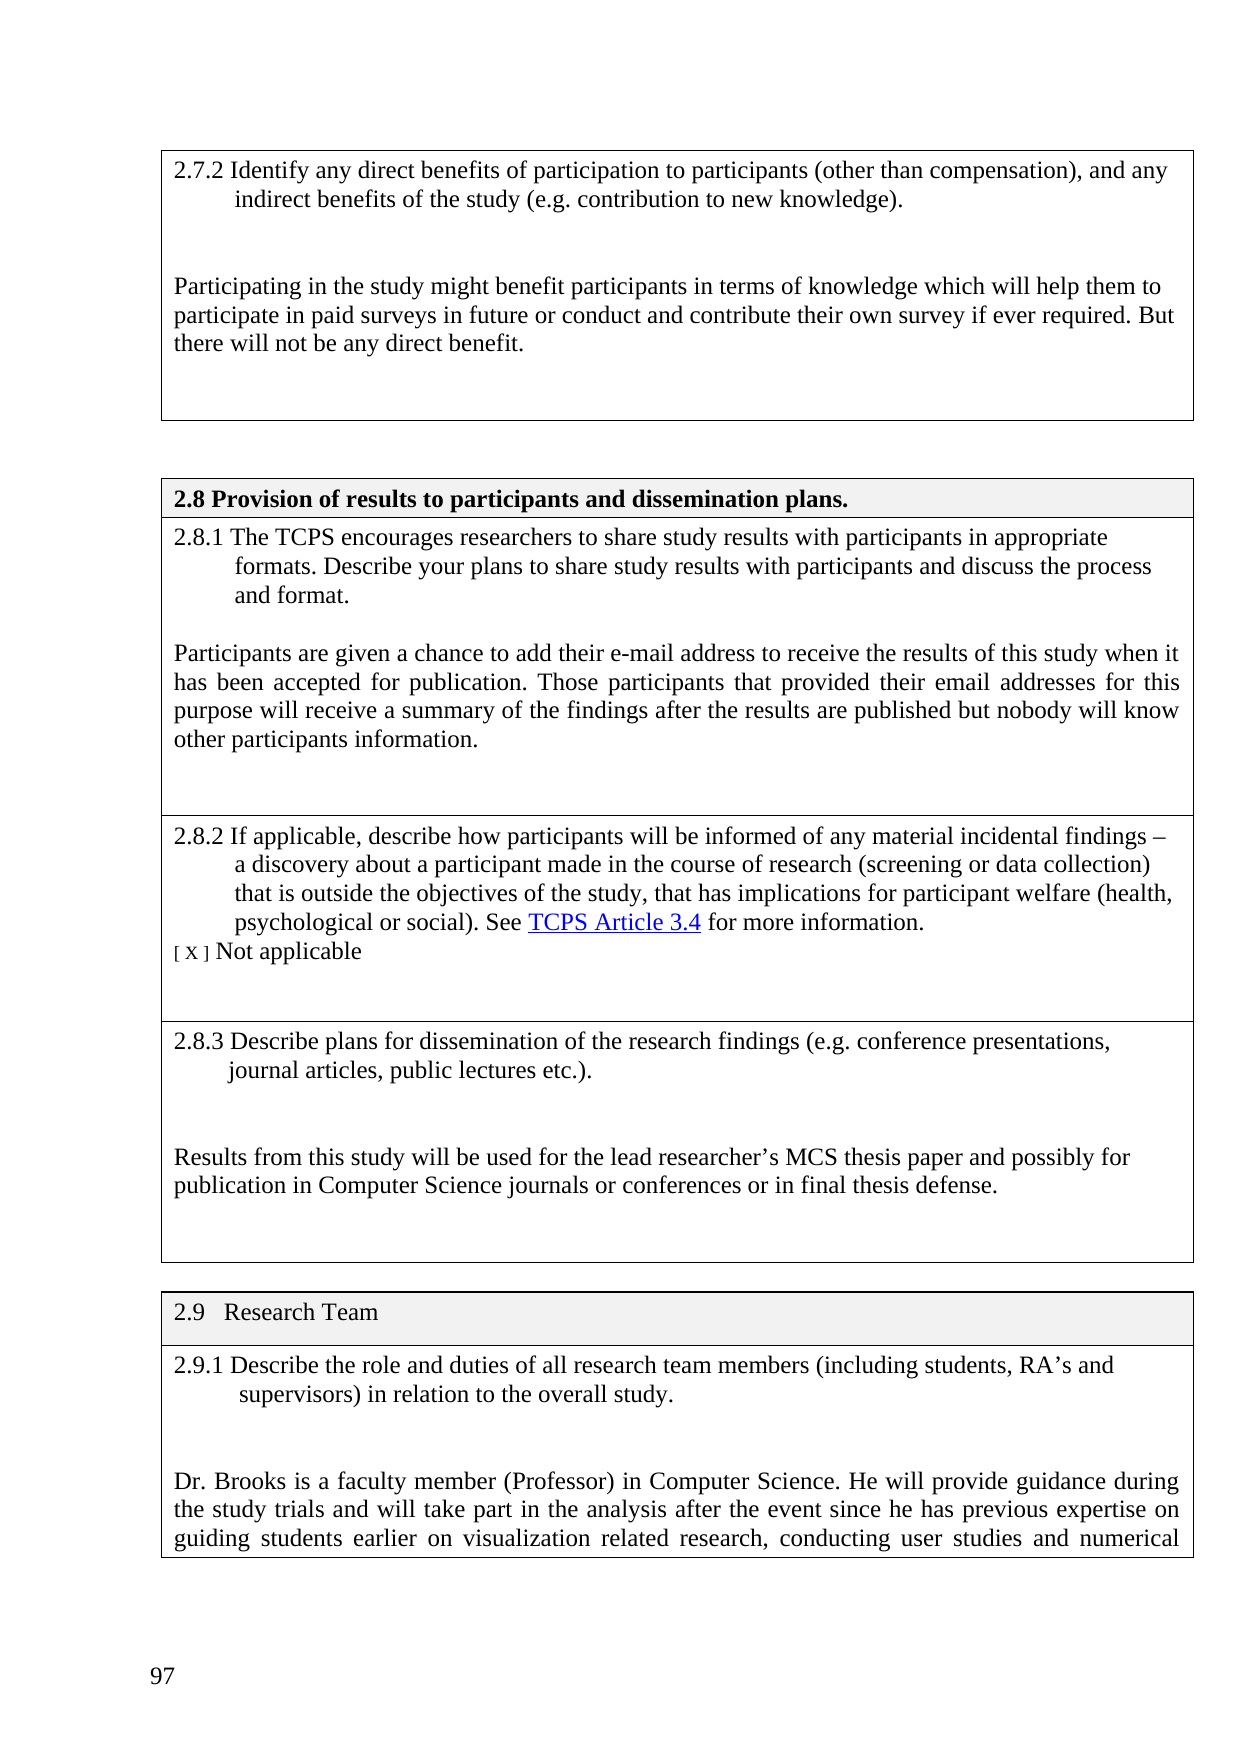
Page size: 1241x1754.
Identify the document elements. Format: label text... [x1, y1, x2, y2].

table_header 2.8 Provision of results to participants and dissemination plans. [162, 479, 1193, 517]
table_header Research Team [162, 1293, 1193, 1345]
table_cell 2.8.1 The TCPS encourages researchers to share study results with participants in appropriate formats. Describe your plans to share study results with participants and discuss the process and format. Participants are given a chance to add their e-mail address to receive the results of this study when it has been accepted for publication. Those participants that provided their email addresses for this purpose will receive a summary of the findings after the results are published but nobody will know other participants information. [162, 518, 1193, 815]
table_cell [162, 1346, 1193, 1557]
table_cell 2.7.2 Identify any direct benefits of participation to participants (other than compensation), and any indirect benefits of the study (e.g. contribution to new knowledge). Participating in the study might benefit participants in terms of knowledge which will help them to participate in paid surveys in future or conduct and contribute their own survey if ever required. But there will not be any direct benefit. [162, 151, 1193, 419]
table_cell 2.8.2 If applicable, describe how participants will be informed of any material incidental findings – a discovery about a participant made in the course of research (screening or data collection) that is outside the objectives of the study, that has implications for participant welfare (health, psychological or social). See TCPS Article 3.4 for more information. [ X ] Not applicable [162, 816, 1193, 1021]
table_cell 2.8.3 Describe plans for dissemination of the research findings (e.g. conference presentations, journal articles, public lectures etc.). Results from this study will be used for the lead researcher’s MCS thesis paper and possibly for publication in Computer Science journals or conferences or in final thesis defense. [162, 1022, 1193, 1262]
